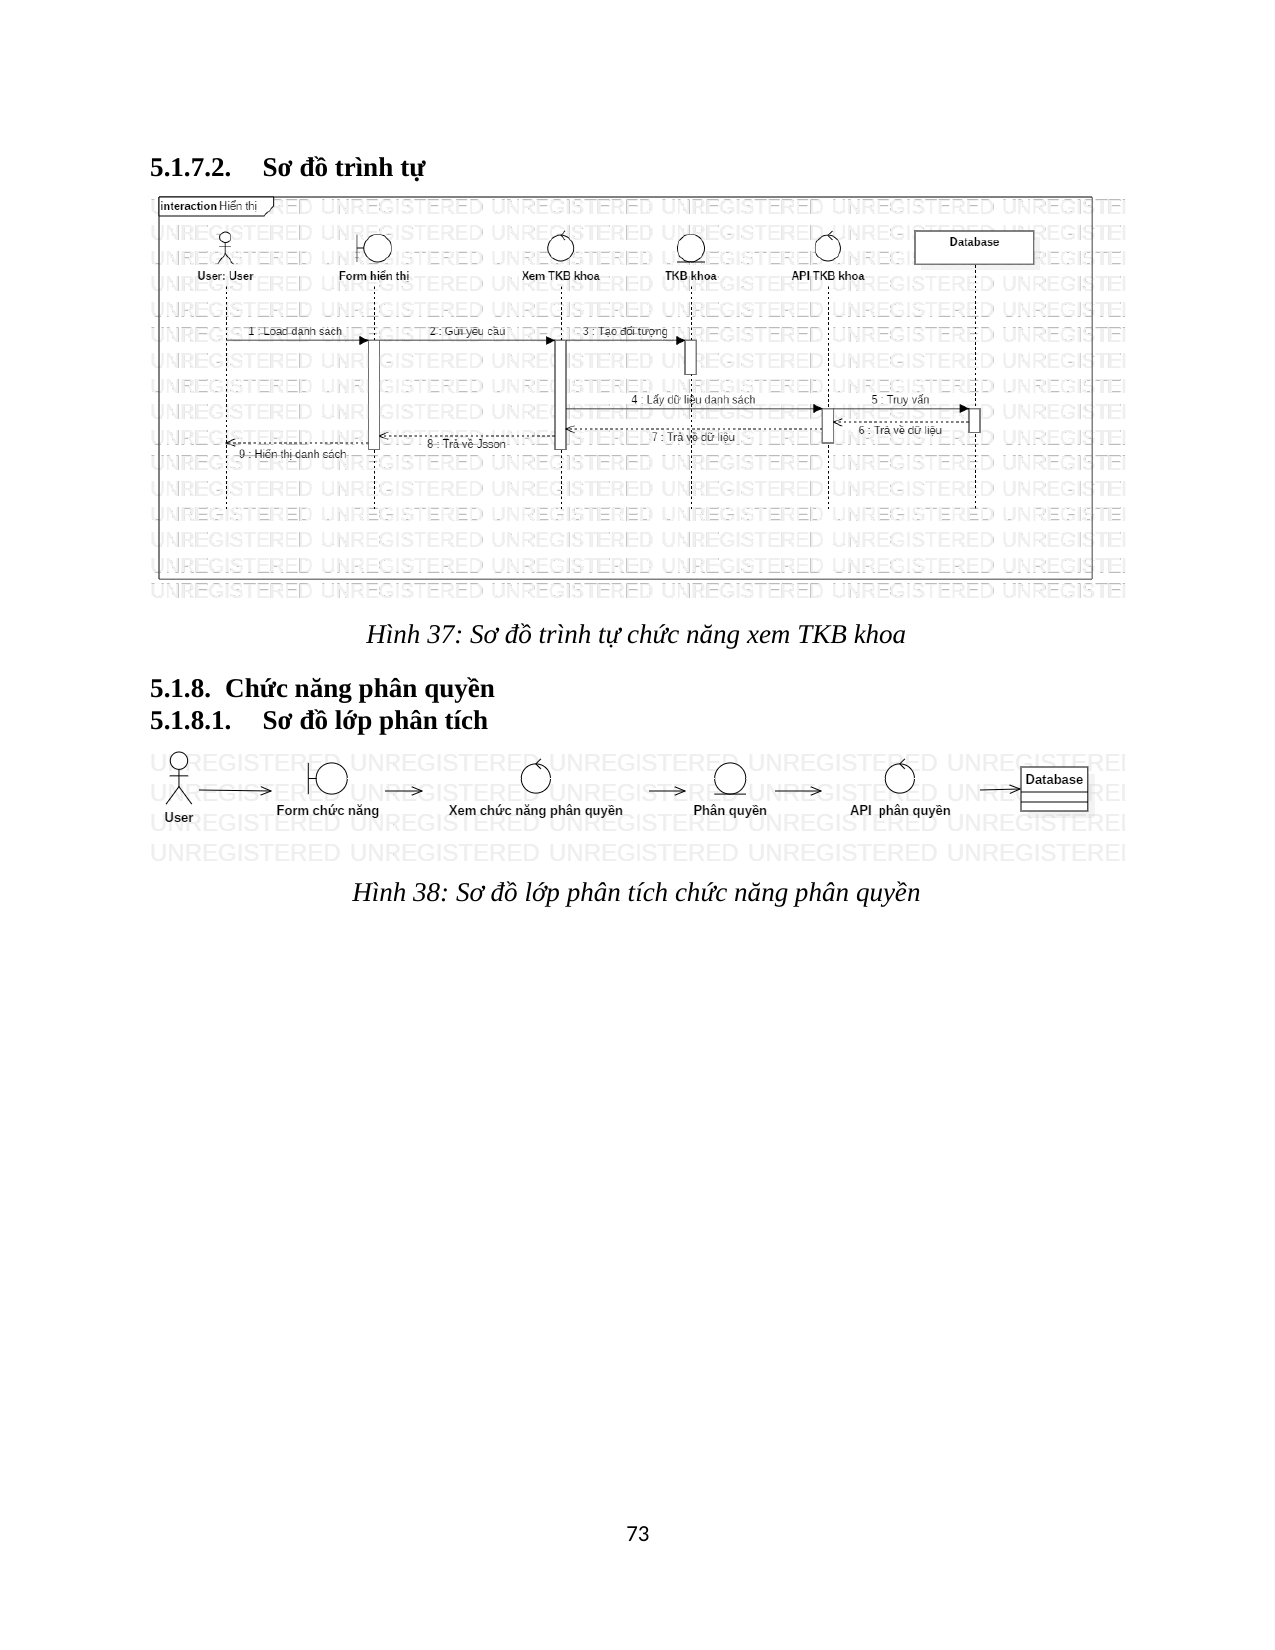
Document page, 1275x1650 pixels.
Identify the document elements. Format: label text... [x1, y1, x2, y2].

text Hình 38: Sơ đồ lớp phân tích chức năng phân quyền [150, 876, 1125, 908]
picture [150, 188, 1125, 613]
list Chức năng phân quyền [150, 671, 1125, 703]
picture [150, 741, 1125, 871]
list Sơ đồ lớp phân tích [150, 703, 1125, 736]
text Hình 37: Sơ đồ trình tự chức năng xem TKB khoa [150, 619, 1125, 650]
list Sơ đồ trình tự [150, 150, 1125, 182]
